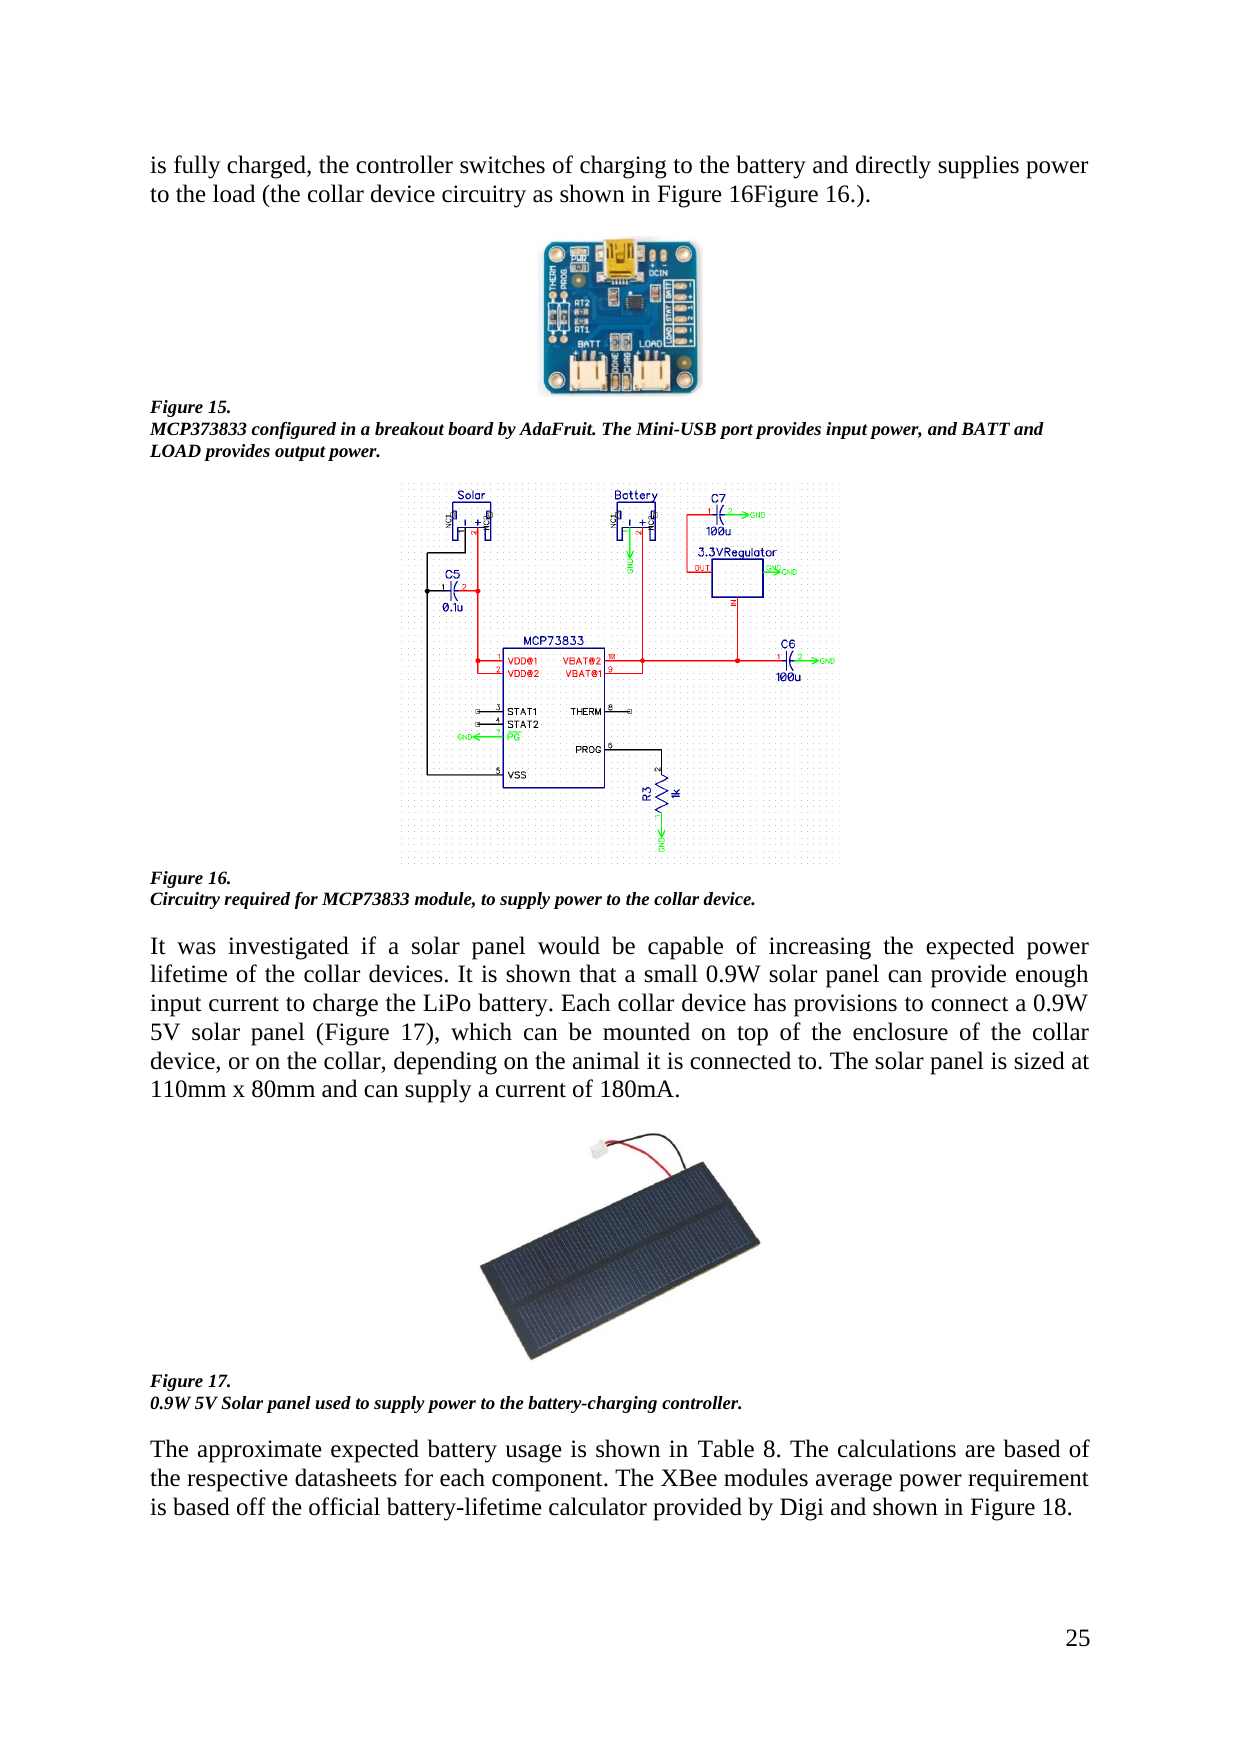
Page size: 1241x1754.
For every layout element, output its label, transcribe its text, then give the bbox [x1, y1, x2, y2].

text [150, 150, 1090, 207]
text It was investigated if a solar panel would be capable of increasing the expected power lifetime of the collar devices. It is shown that a small 0.9W solar panel can provide enough input current to charge the LiPo battery. Each collar device has provisions to connect a 0.9W 5V solar panel (Figure 17), which can be mounted on top of the enclosure of the collar device, or on the collar, depending on the animal it is connected to. The solar panel is sized at 110mm x 80mm and can supply a current of 180mA. [150, 931, 1090, 1103]
picture [537, 236, 703, 397]
text 0.9W 5V Solar panel used to supply power to the battery-charging controller. [150, 1392, 1090, 1413]
text Figure 17. [150, 1370, 1090, 1392]
picture [400, 482, 840, 867]
text Figure 15. [150, 396, 1090, 418]
picture [478, 1132, 763, 1371]
text Figure 16. [150, 867, 1090, 888]
text The approximate expected battery usage is shown in Table 8. The calculations are based of the respective datasheets for each component. The XBee modules average power requirement is based off the official battery-lifetime calculator provided by Digi and shown in Figure 18. [150, 1434, 1090, 1521]
text Circuitry required for MCP73833 module, to supply power to the collar device. [150, 888, 1090, 910]
text MCP373833 configured in a breakout board by AdaFruit. The Mini-USB port provides input power, and BATT and LOAD provides output power. [150, 418, 1090, 461]
